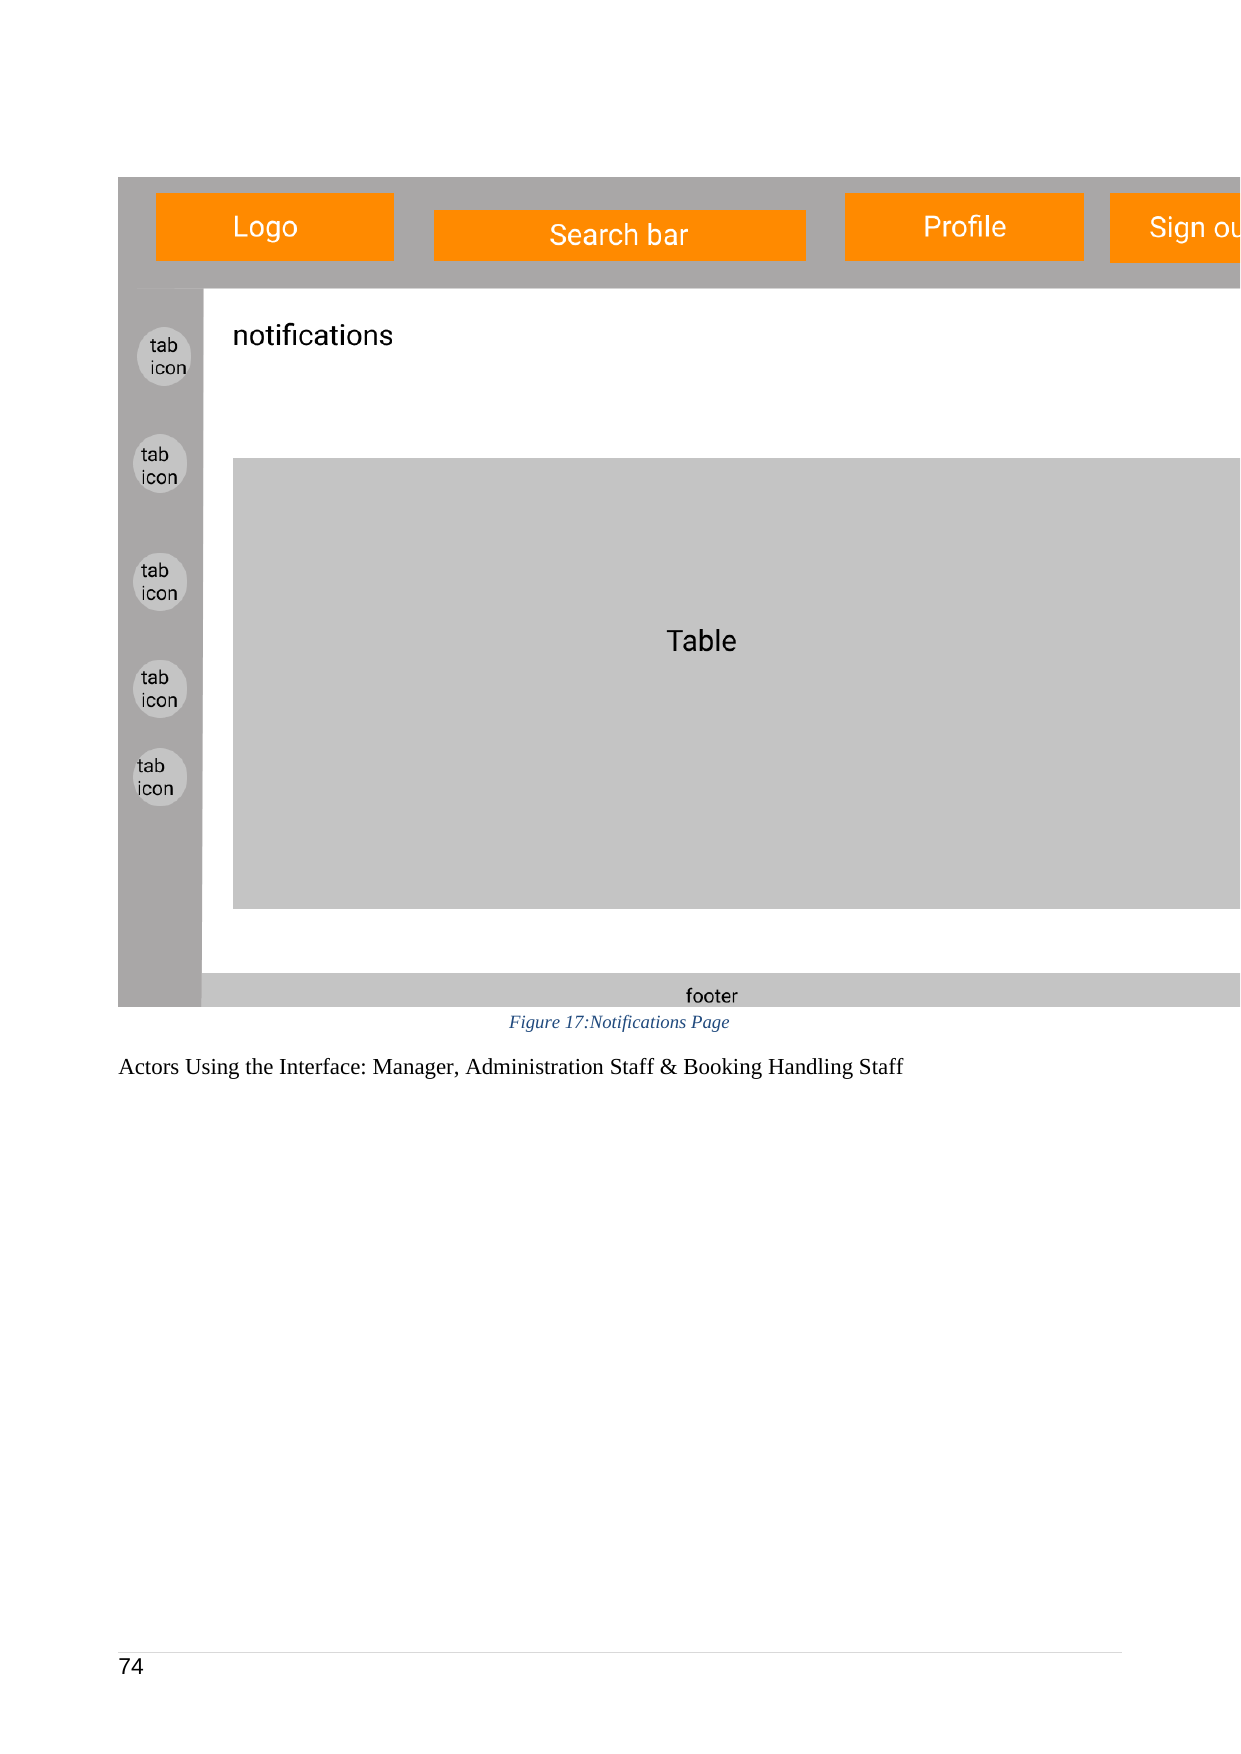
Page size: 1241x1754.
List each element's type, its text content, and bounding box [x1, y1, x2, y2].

text Figure 17:Notifications Page [118, 1011, 1122, 1032]
text Actors Using the Interface: Manager, Administration Staff & Booking Handling Staff [118, 1053, 1122, 1079]
picture [118, 177, 1241, 1007]
